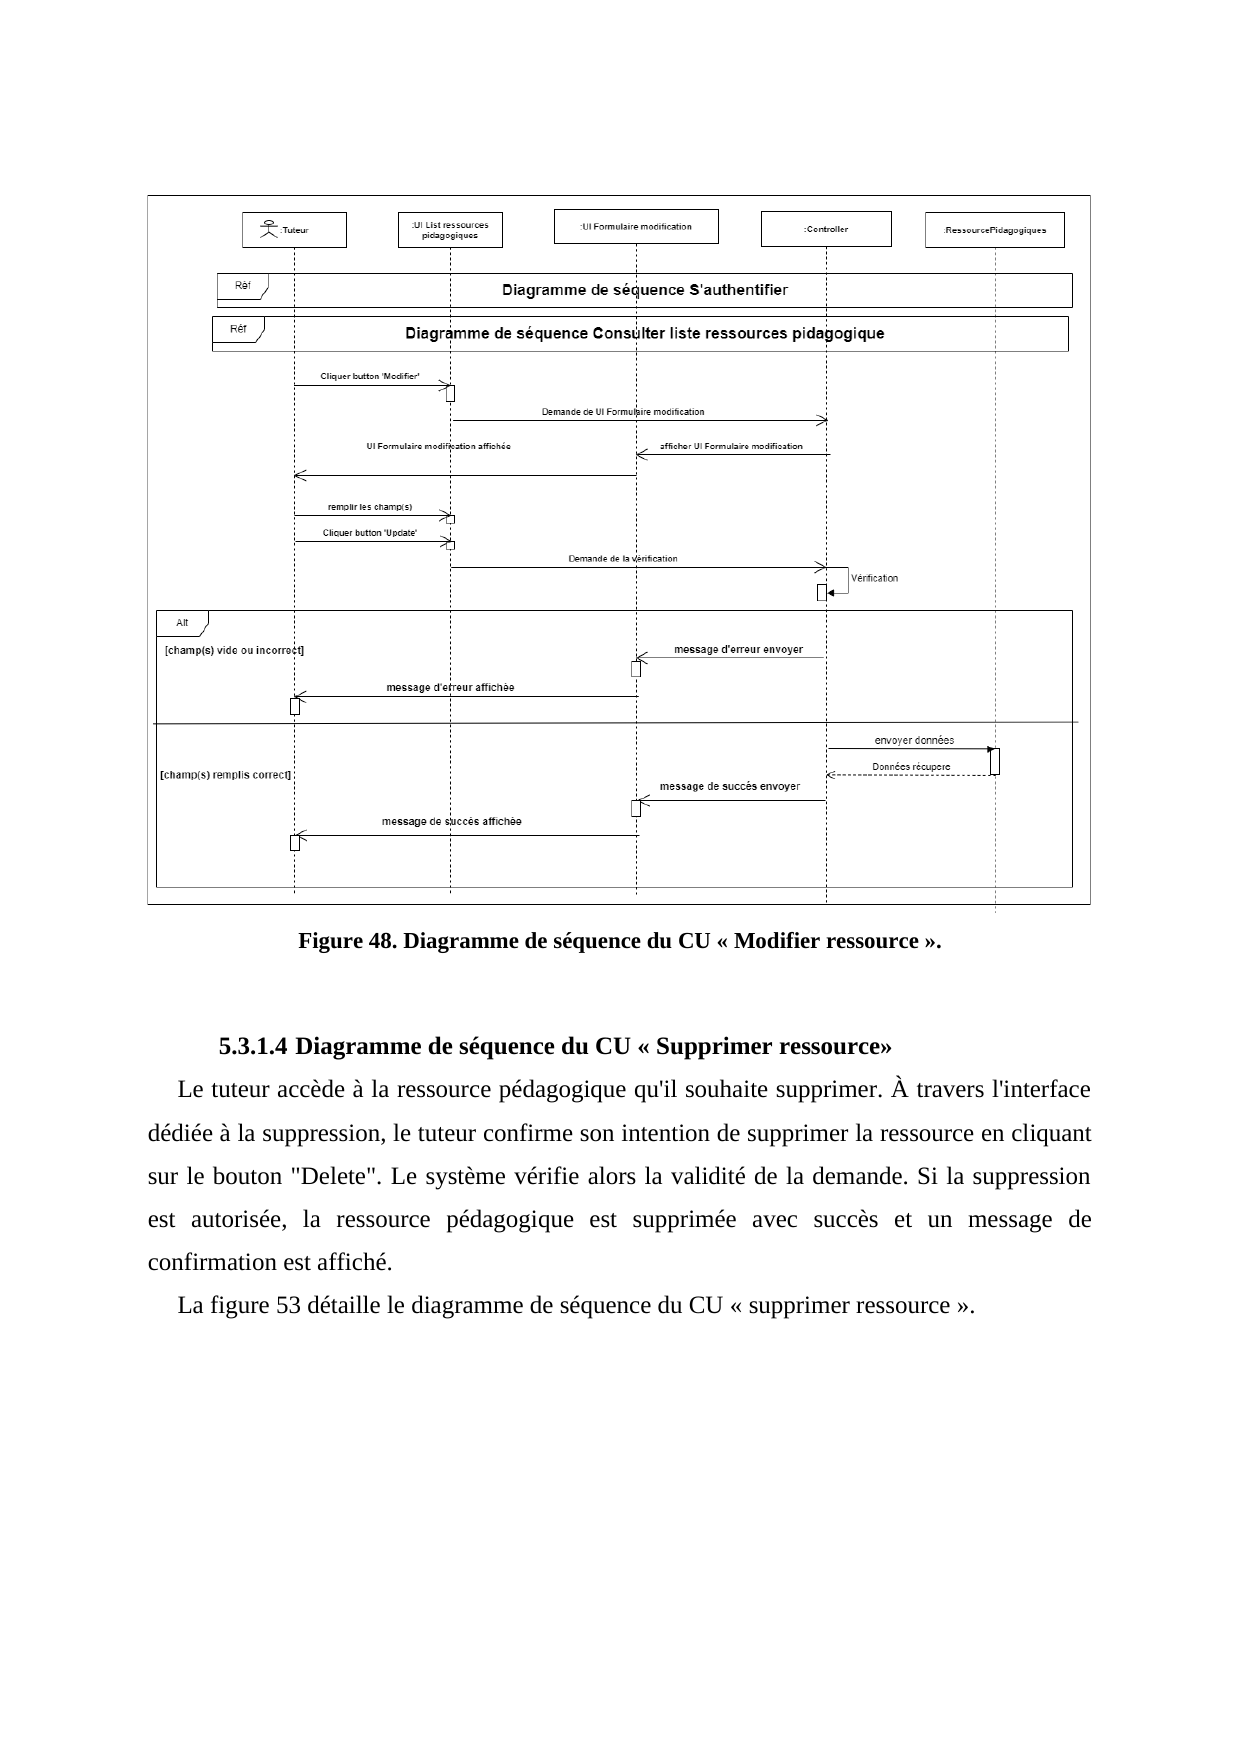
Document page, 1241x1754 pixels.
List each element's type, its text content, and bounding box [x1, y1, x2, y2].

text Le tuteur accède à la ressource pédagogique qu'il souhaite supprimer. À travers l'interface dédiée à la suppression, le tuteur confirme son intention de supprimer la ressource en cliquant sur le bouton "Delete". Le système vérifie alors la validité de la demande. Si la suppression est autorisée, la ressource pédagogique est supprimée avec succès et un message de confirmation est affiché. [148, 1074, 1093, 1276]
subtitle Diagramme de séquence du CU « Supprimer ressource» [148, 1031, 1093, 1060]
picture [147, 147, 1091, 913]
text La figure 53 détaille le diagramme de séquence du CU « supprimer ressource ». [148, 1290, 1093, 1319]
